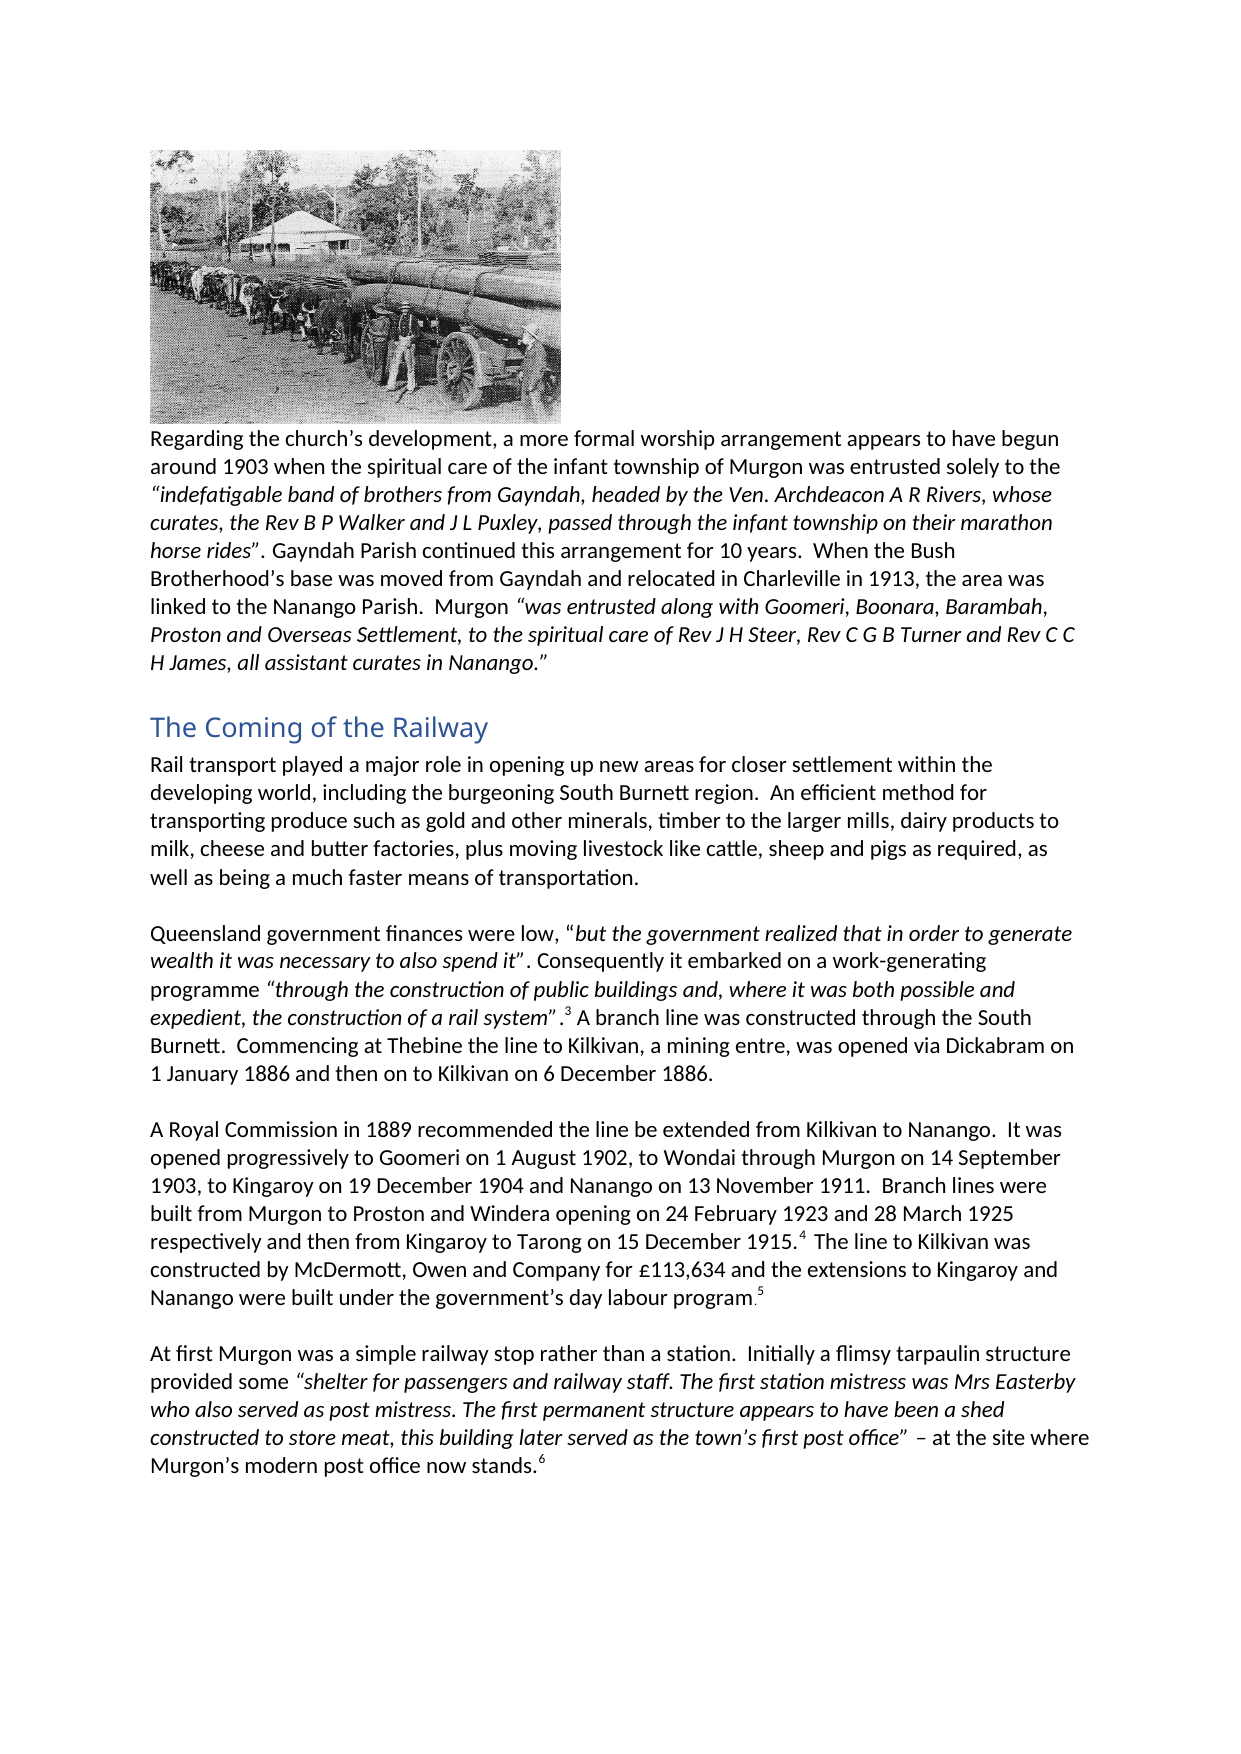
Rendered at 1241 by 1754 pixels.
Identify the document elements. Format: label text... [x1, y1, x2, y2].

subtitle The Coming of the Railway [150, 708, 1090, 745]
text At first Murgon was a simple railway stop rather than a station. Initially a flimsy tarpaulin structure provided some “shelter for passengers and railway staff. The first station mistress was Mrs Easterby who also served as post mistress. The first permanent structure appears to have been a shed constructed to store meat, this building later served as the town’s first post office” – at the site where Murgon’s modern post office now stands. [150, 1339, 1090, 1479]
text Queensland government finances were low, “but the government realized that in order to generate wealth it was necessary to also spend it”. Consequently it embarked on a work-generating programme “through the construction of public buildings and, where it was both possible and expedient, the construction of a rail system”. A branch line was constructed through the South Burnett. Commencing at Thebine the line to Kilkivan, a mining entre, was opened via Dickabram on 1 January 1886 and then on to Kilkivan on 6 December 1886. [150, 919, 1090, 1087]
text Rail transport played a major role in opening up new areas for closer settlement within the developing world, including the burgeoning South Burnett region. An efficient method for transporting produce such as gold and other minerals, timber to the larger mills, dairy products to milk, cheese and butter factories, plus moving livestock like cattle, sheep and pigs as required, as well as being a much faster means of transportation. [150, 751, 1090, 891]
text A Royal Commission in 1889 recommended the line be extended from Kilkivan to Nanango. It was opened progressively to Goomeri on 1 August 1902, to Wondai through Murgon on 14 September 1903, to Kingaroy on 19 December 1904 and Nanango on 13 November 1911. Branch lines were built from Murgon to Proston and Windera opening on 24 February 1923 and 28 March 1925 respectively and then from Kingaroy to Tarong on 15 December 1915. The line to Kilkivan was constructed by McDermott, Owen and Company for £113,634 and the extensions to Kingaroy and Nanango were built under the government’s day labour program. [150, 1115, 1090, 1311]
text Regarding the church’s development, a more formal worship arrangement appears to have begun around 1903 when the spiritual care of the infant township of Murgon was entrusted solely to the “indefatigable band of brothers from Gayndah, headed by the Ven. Archdeacon A R Rivers, whose curates, the Rev B P Walker and J L Puxley, passed through the infant township on their marathon horse rides”. Gayndah Parish continued this arrangement for 10 years. When the Bush Brotherhood’s base was moved from Gayndah and relocated in Charleville in 1913, the area was linked to the Nanango Parish. Murgon “was entrusted along with Goomeri, Boonara, Barambah, Proston and Overseas Settlement, to the spiritual care of Rev J H Steer, Rev C G B Turner and Rev C C H James, all assistant curates in Nanango.” [150, 424, 1090, 676]
picture [150, 150, 561, 424]
